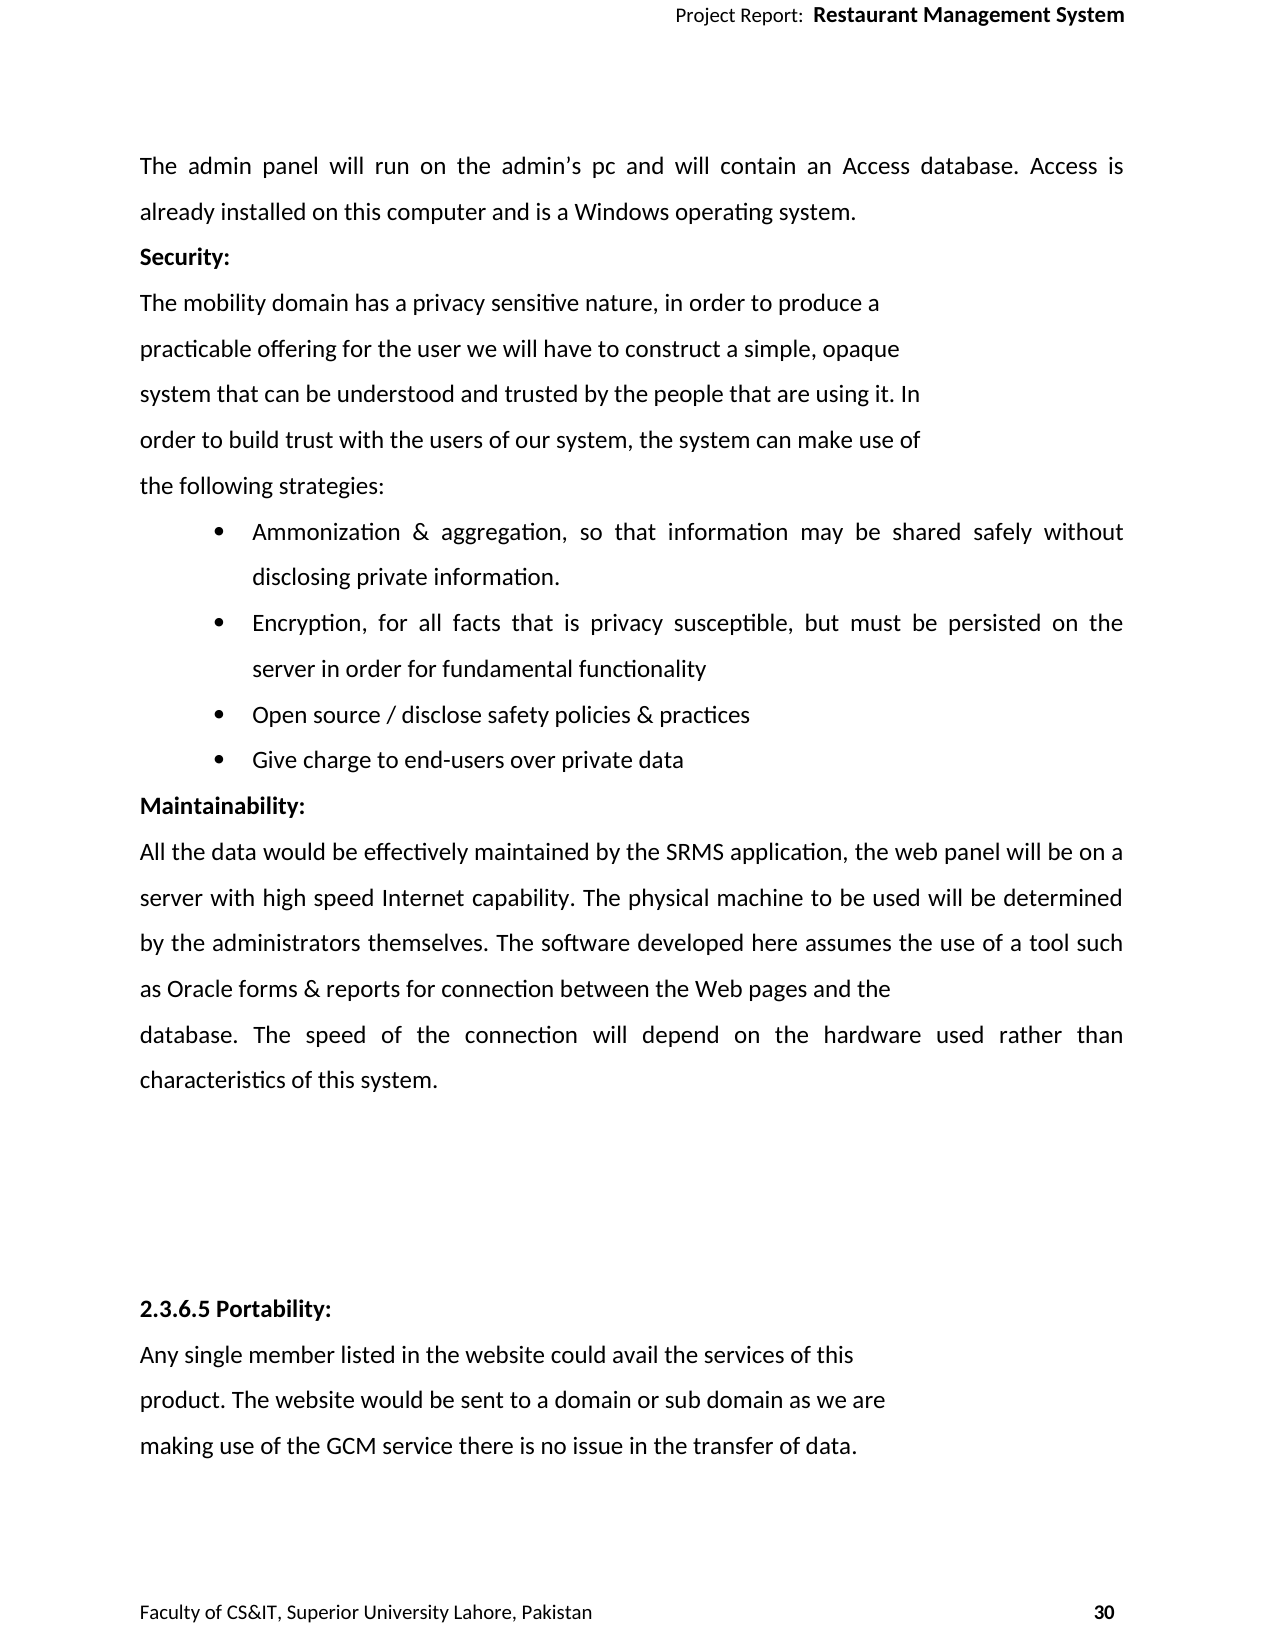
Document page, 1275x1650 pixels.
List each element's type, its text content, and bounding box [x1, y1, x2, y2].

text database. The speed of the connection will depend on the hardware used rather than characteristics of this system. [139, 1019, 1125, 1095]
text Security: [139, 241, 1125, 272]
list Give charge to end-users over private data [214, 744, 1125, 775]
text product. The website would be sent to a domain or sub domain as we are [139, 1385, 1125, 1415]
text The admin panel will run on the admin’s pc and will contain an Access database. Access is already installed on this computer and is a Windows operating system. [139, 150, 1125, 226]
text system that can be understood and trusted by the people that are using it. In [139, 379, 1125, 409]
text order to build trust with the users of our system, the system can make use of [139, 424, 1125, 455]
text Any single member listed in the website could avail the services of this [139, 1339, 1125, 1369]
text making use of the GCM service there is no issue in the transfer of data. [139, 1430, 1125, 1461]
list Encryption, for all facts that is privacy susceptible, but must be persisted on the server in order for fundamental functionality [214, 607, 1125, 683]
list Ammonization & aggregation, so that information may be shared safely without disclosing private information. [214, 516, 1125, 592]
text All the data would be effectively maintained by the SRMS application, the web panel will be on a server with high speed Internet capability. The physical machine to be used will be determined by the administrators themselves. The software developed here assumes the use of a tool such as Oracle forms & reports for connection between the Web pages and the [139, 836, 1125, 1004]
text 2.3.6.5 Portability: [139, 1293, 1125, 1324]
list Open source / disclose safety policies & practices [214, 699, 1125, 729]
text practicable offering for the user we will have to construct a simple, opaque [139, 333, 1125, 363]
text Maintainability: [139, 790, 1125, 821]
text the following strategies: [139, 470, 1125, 501]
text The mobility domain has a privacy sensitive nature, in order to produce a [139, 287, 1125, 318]
